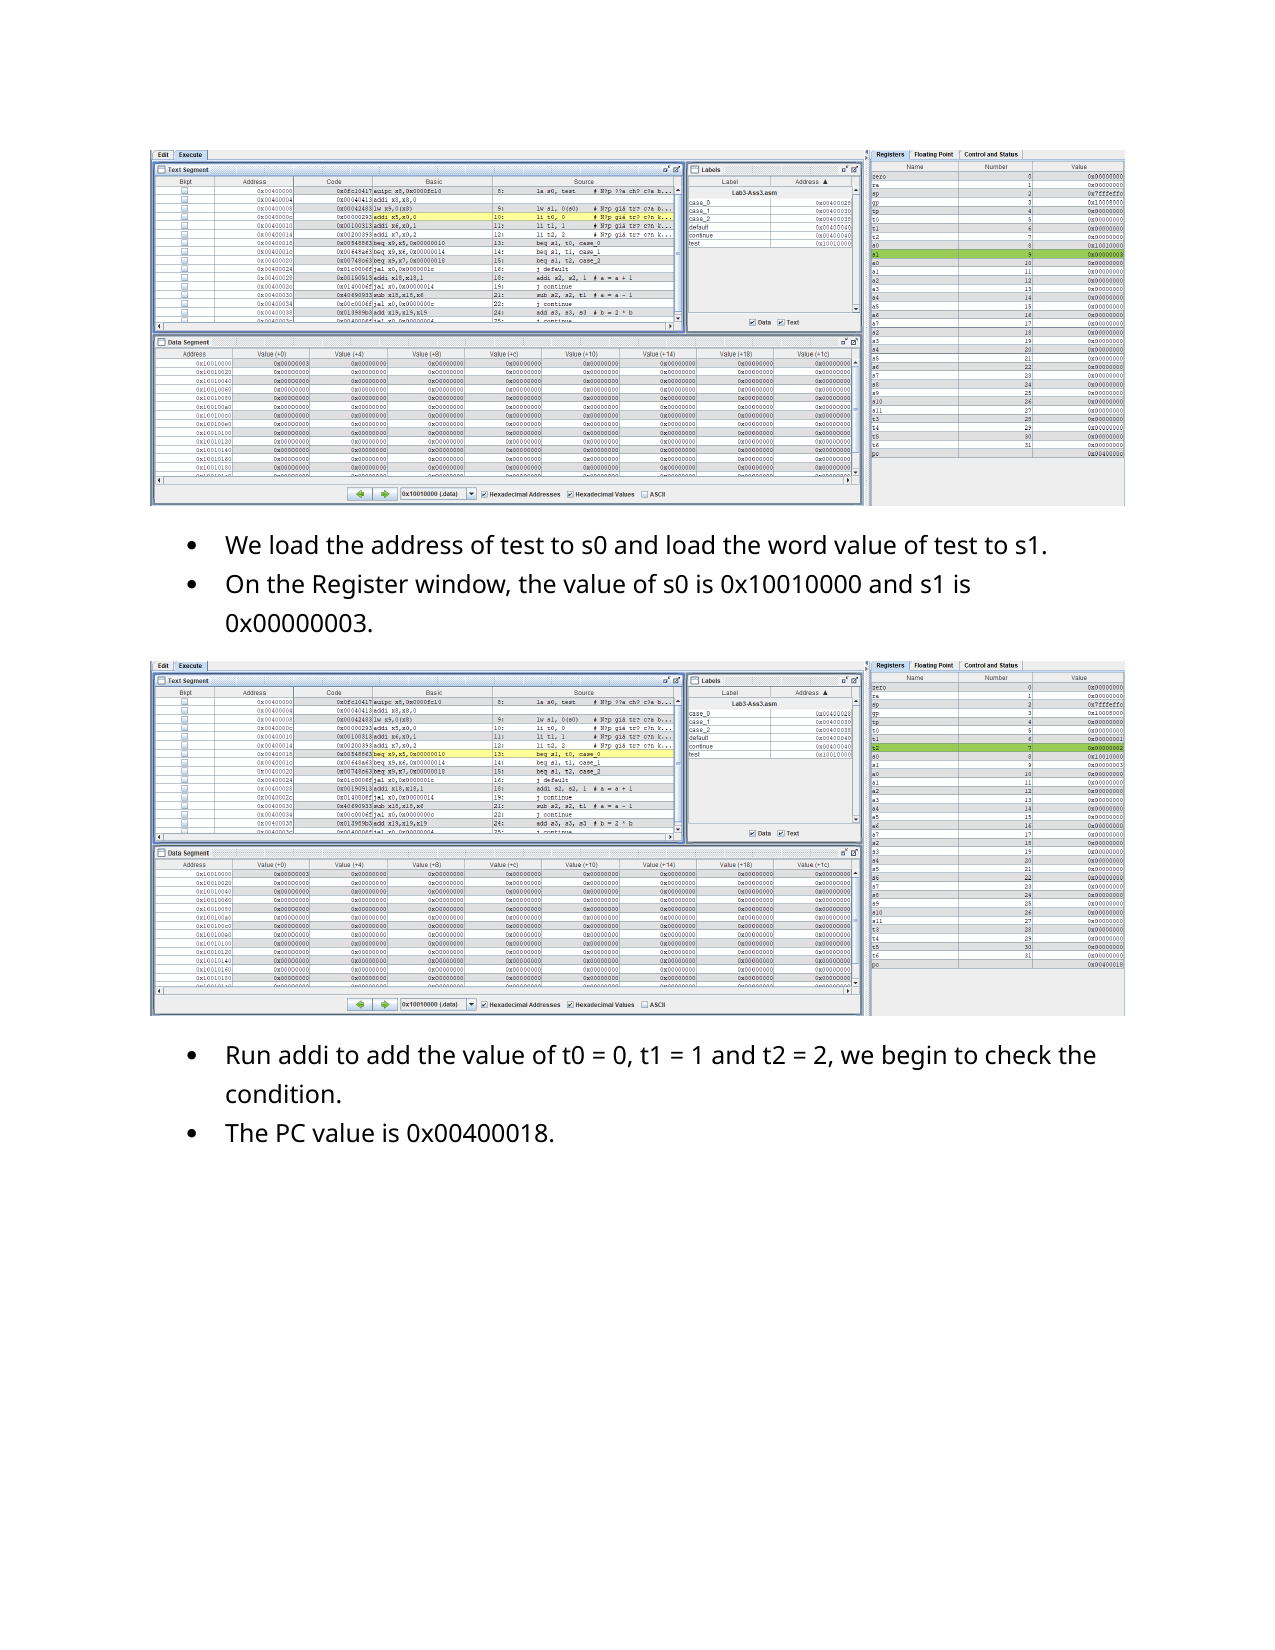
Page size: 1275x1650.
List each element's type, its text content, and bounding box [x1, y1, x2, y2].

list We load the address of test to s0 and load the word value of test to s1. [187, 528, 1125, 562]
list Run addi to add the value of t0 = 0, t1 = 1 and t2 = 2, we begin to check the condition. [187, 1038, 1125, 1111]
picture [150, 661, 1125, 1016]
list On the Register window, the value of s0 is 0x10010000 and s1 is 0x00000003. [187, 567, 1125, 640]
list The PC value is 0x00400018. [187, 1116, 1125, 1150]
picture [150, 150, 1125, 506]
